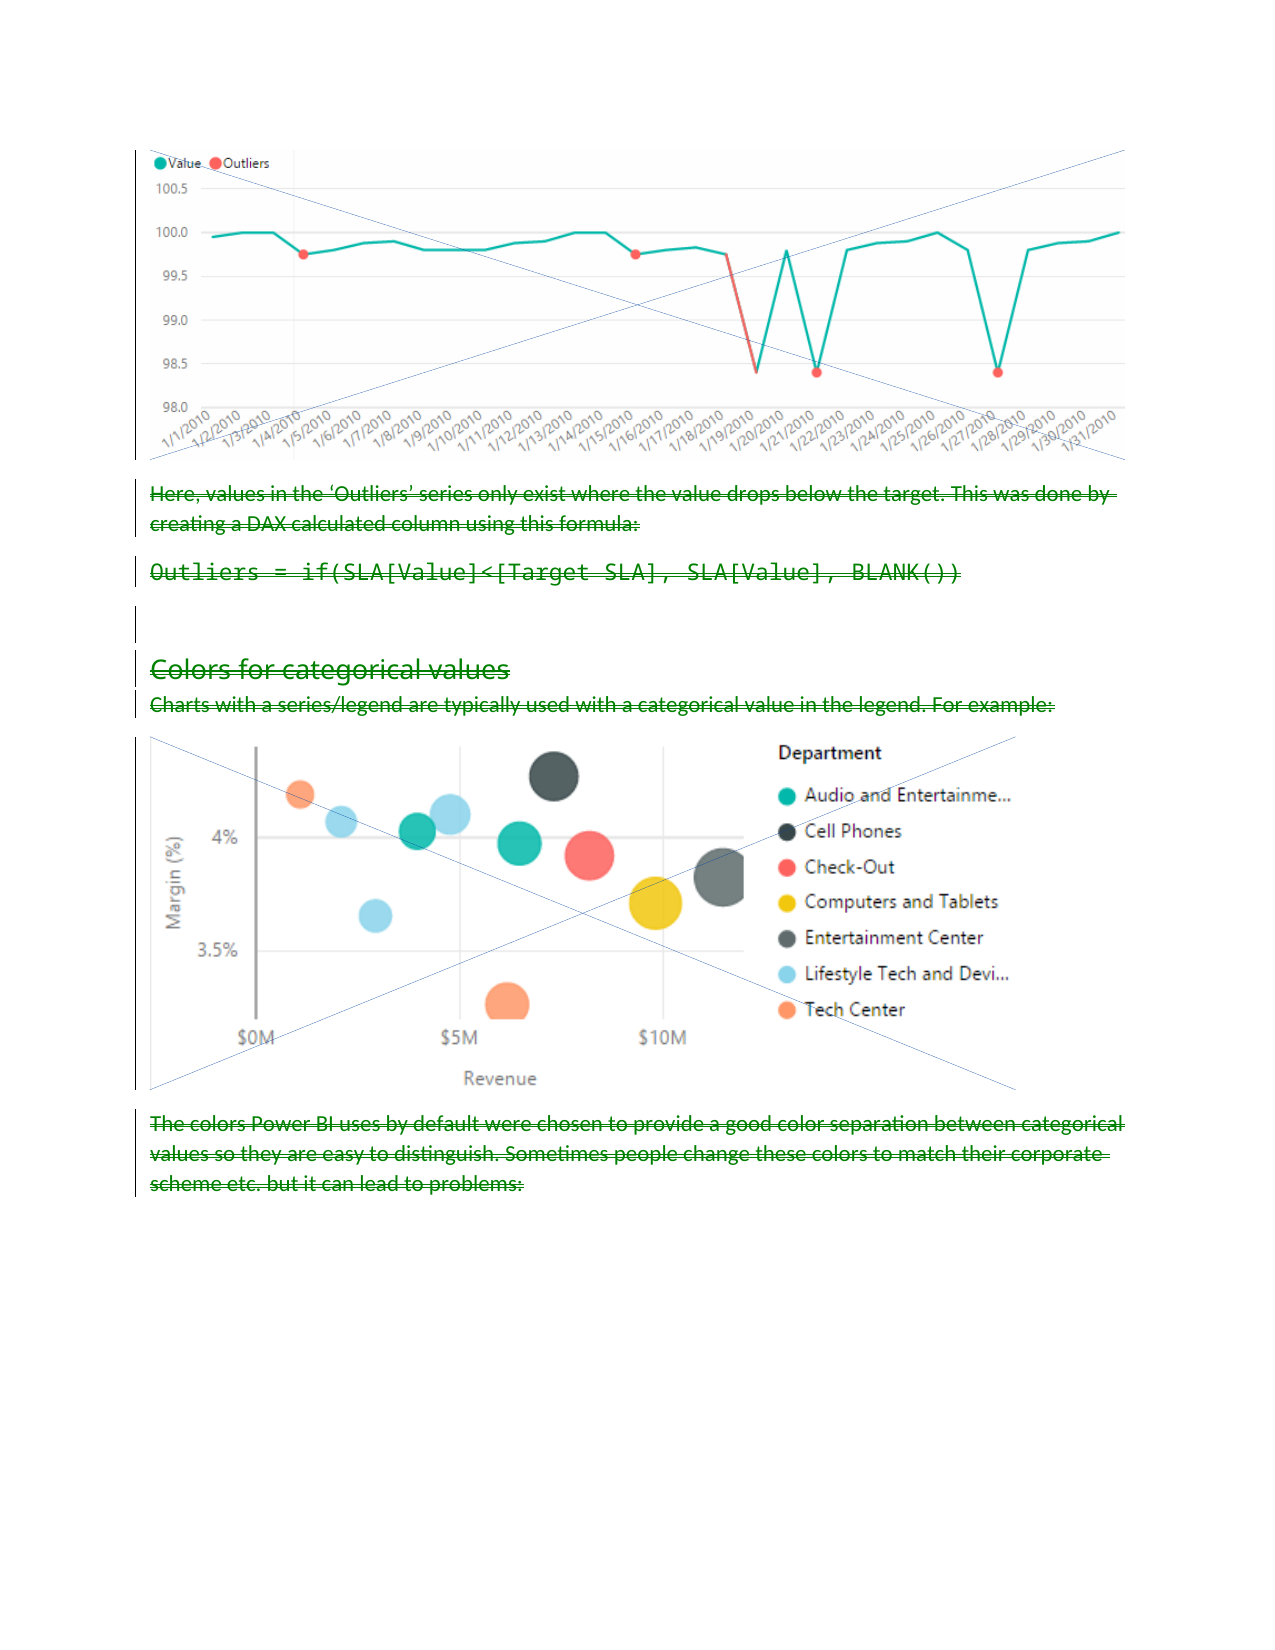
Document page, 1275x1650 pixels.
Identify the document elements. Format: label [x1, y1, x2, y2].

picture [154, 150, 1121, 304]
picture [150, 151, 634, 459]
picture [153, 914, 1013, 1090]
picture [150, 738, 580, 1089]
picture [641, 151, 1125, 459]
picture [585, 738, 1016, 1089]
picture [151, 736, 1014, 912]
picture [153, 306, 1122, 460]
